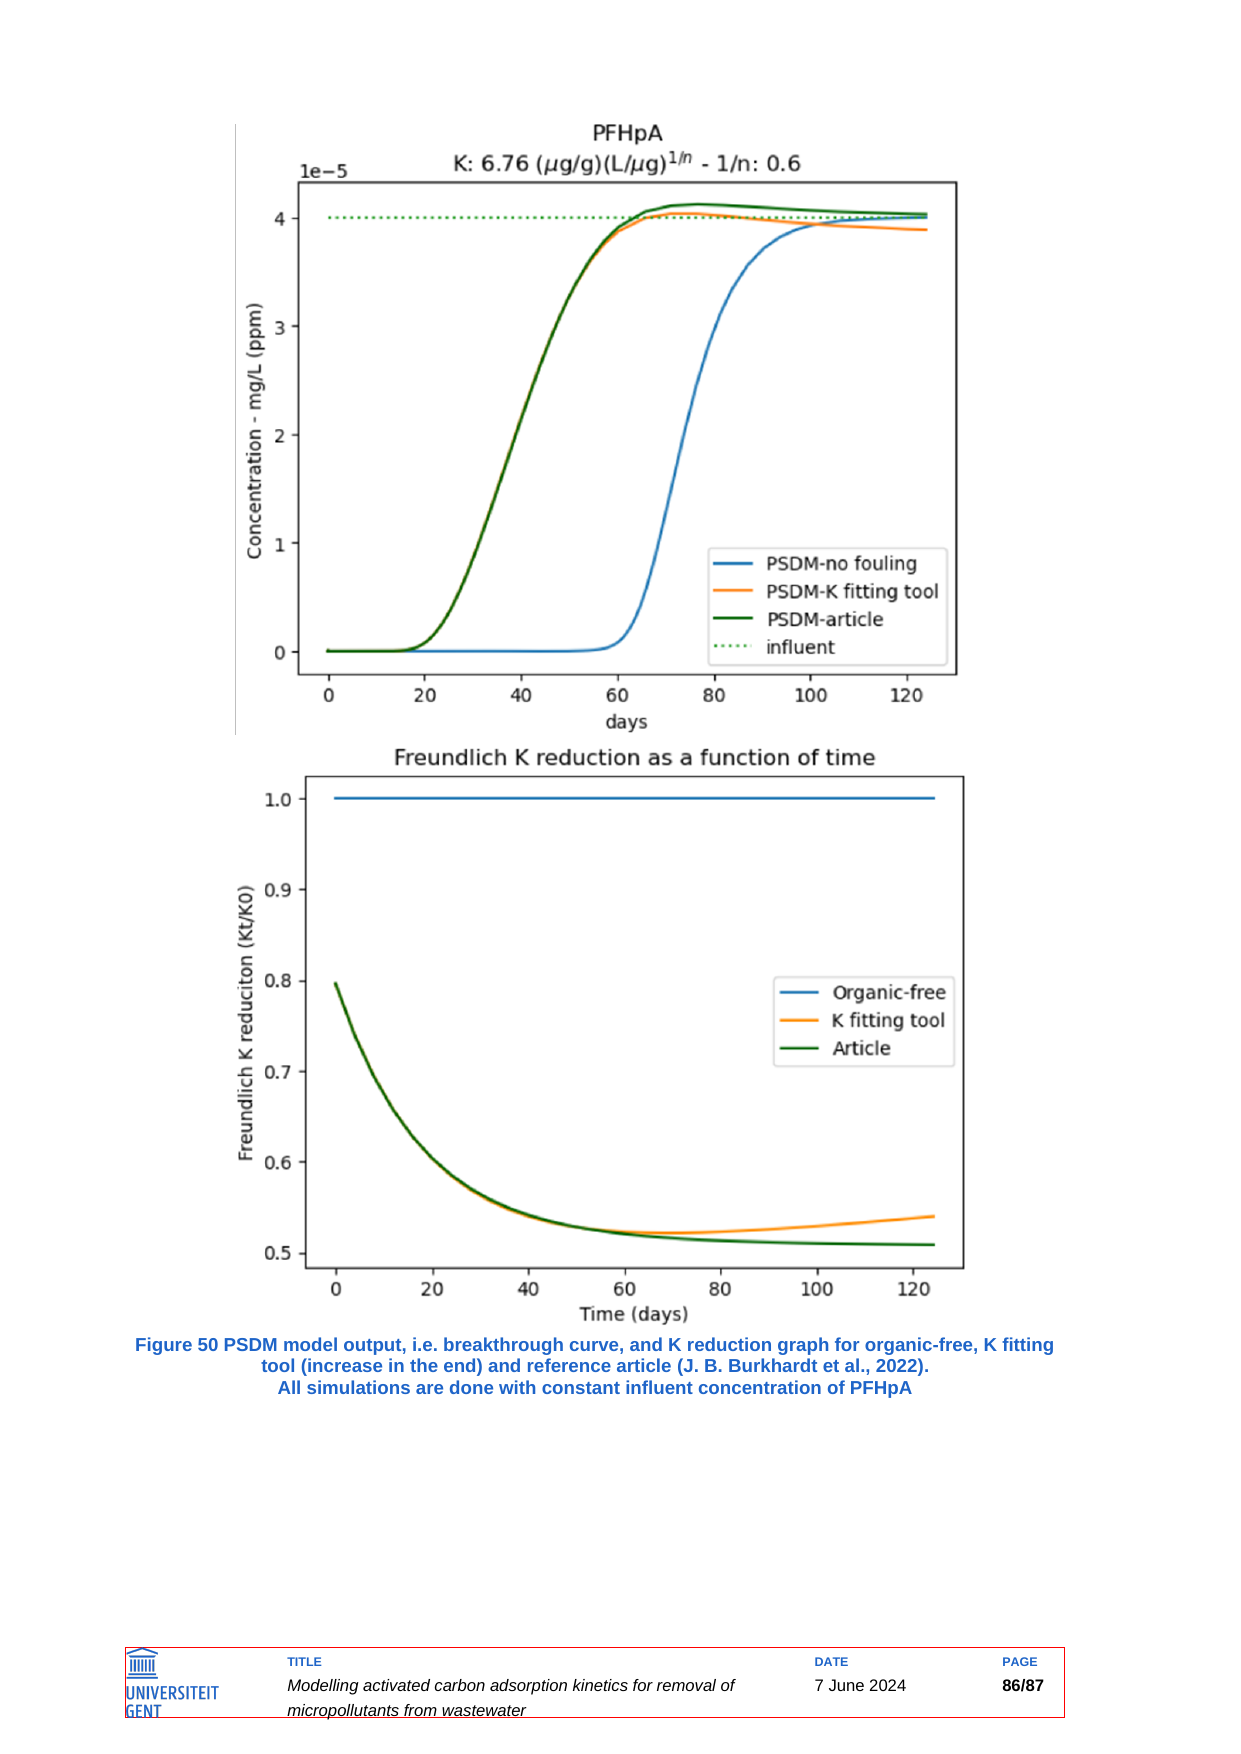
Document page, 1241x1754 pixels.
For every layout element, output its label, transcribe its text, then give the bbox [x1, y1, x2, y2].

text Figure 50 PSDM model output, i.e. breakthrough curve, and K reduction graph for organic-free, K fitting tool (increase in the end) and reference article (J. B. Burkhardt et al., 2022). All simulations are done with constant influent concentration of PFHpA [125, 1334, 1065, 1398]
picture [225, 124, 965, 1334]
picture [95, 1623, 252, 1749]
